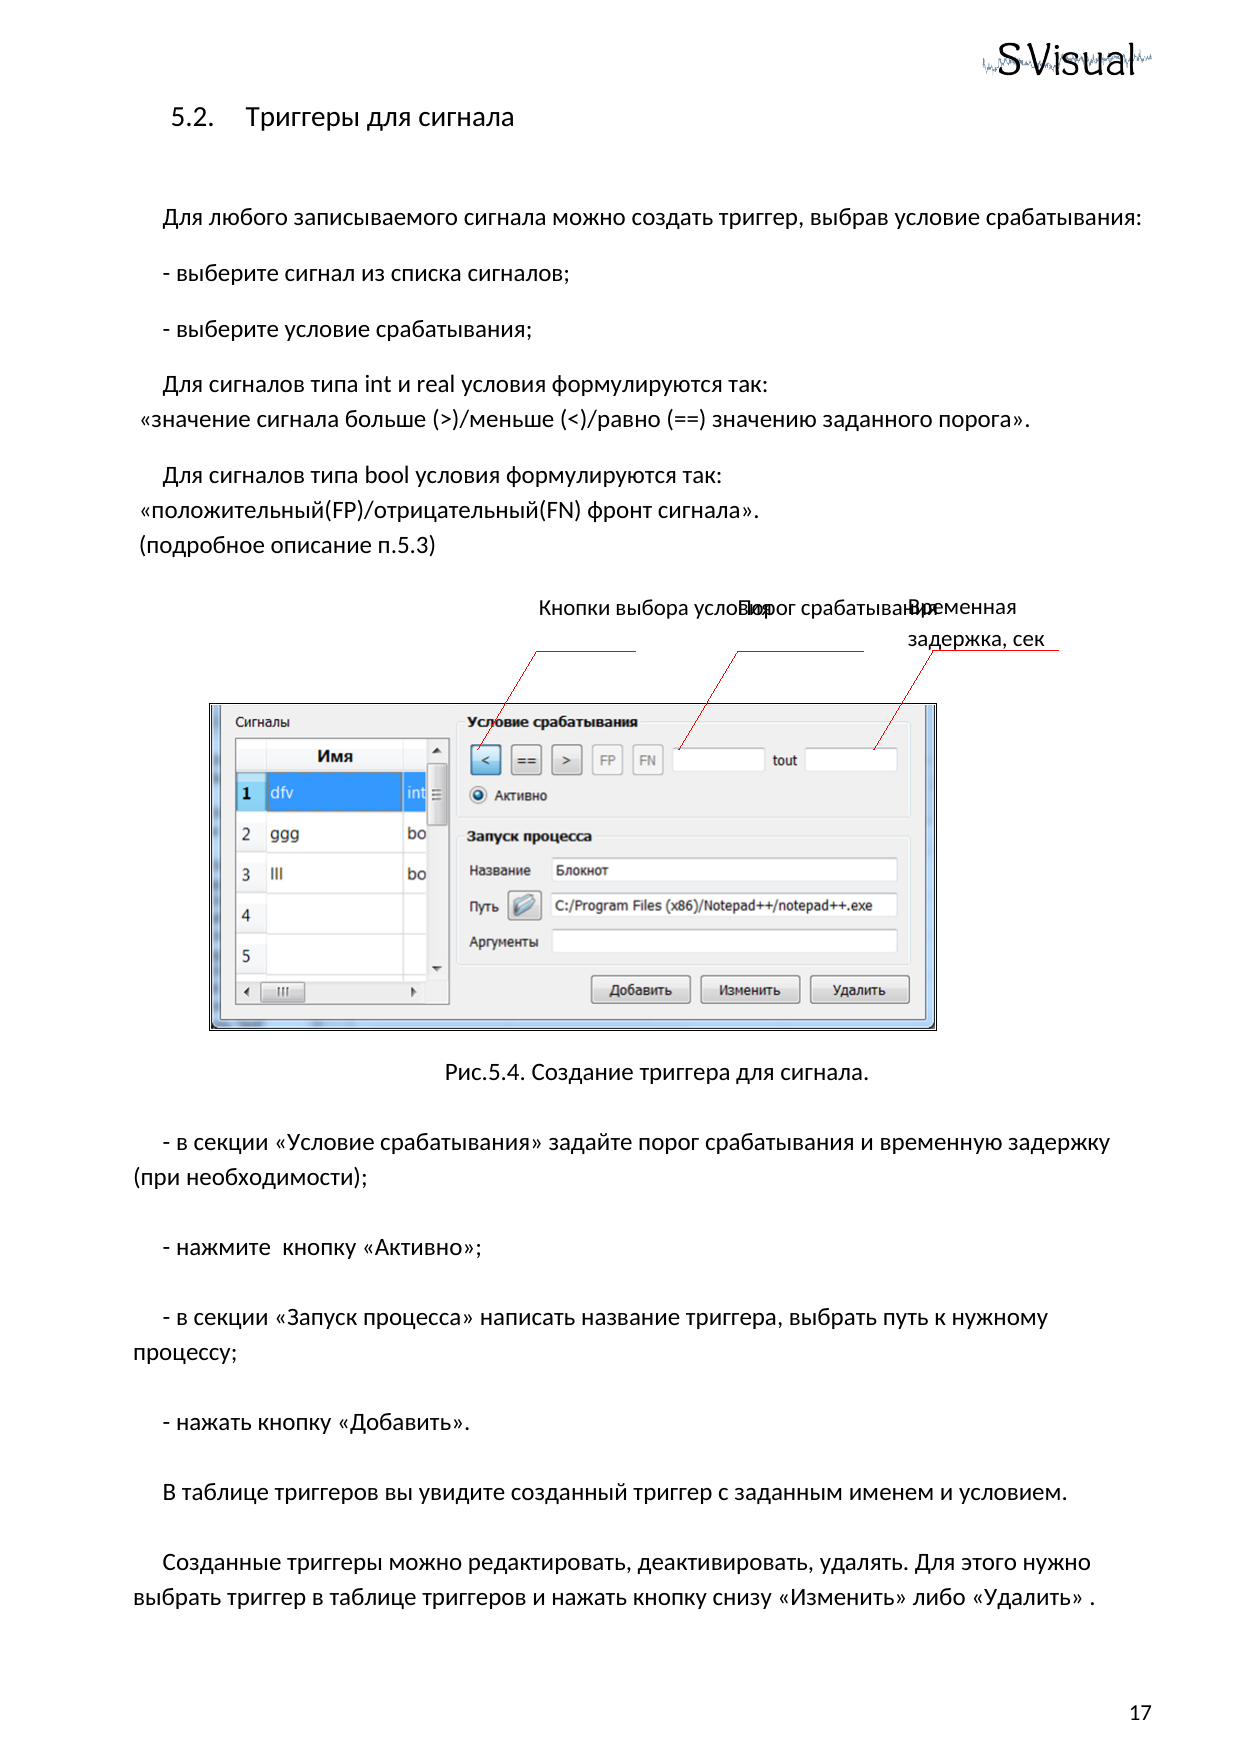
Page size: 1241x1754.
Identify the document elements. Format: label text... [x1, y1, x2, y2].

text Для любого записываемого сигнала можно создать триггер, выбрав условие срабатывания: [133, 201, 1152, 232]
list Триггеры для сигнала [170, 98, 1152, 134]
text Для сигналов типа bool условия формулируются так: «положительный(FP)/отрицательный(FN) фронт сигнала». (подробное описание п.5.3) [133, 459, 1152, 560]
list - нажать кнопку «Добавить». [133, 1406, 1152, 1436]
list В таблице триггеров вы увидите созданный триггер с заданным именем и условием. [133, 1476, 1152, 1506]
list - в секции «Условие срабатывания» задайте порог срабатывания и временную задержку (при необходимости); [133, 1126, 1152, 1191]
picture [210, 704, 936, 1030]
list Рис.5.4. Создание триггера для сигнала. [133, 1056, 1152, 1086]
list - в секции «Запуск процесса» написать название триггера, выбрать путь к нужному процессу; [133, 1301, 1152, 1366]
text - выберите условие срабатывания; [133, 313, 1152, 343]
list - нажмите кнопку «Активно»; [133, 1231, 1152, 1261]
picture [982, 29, 1152, 87]
text - выберите сигнал из списка сигналов; [133, 257, 1152, 287]
list Созданные триггеры можно редактировать, деактивировать, удалять. Для этого нужно выбрать триггер в таблице триггеров и нажать кнопку снизу «Изменить» либо «Удалить» . [133, 1546, 1152, 1611]
text Для сигналов типа int и real условия формулируются так: «значение сигнала больше (>)/меньше (<)/равно (==) значению заданного порога». [133, 368, 1152, 434]
